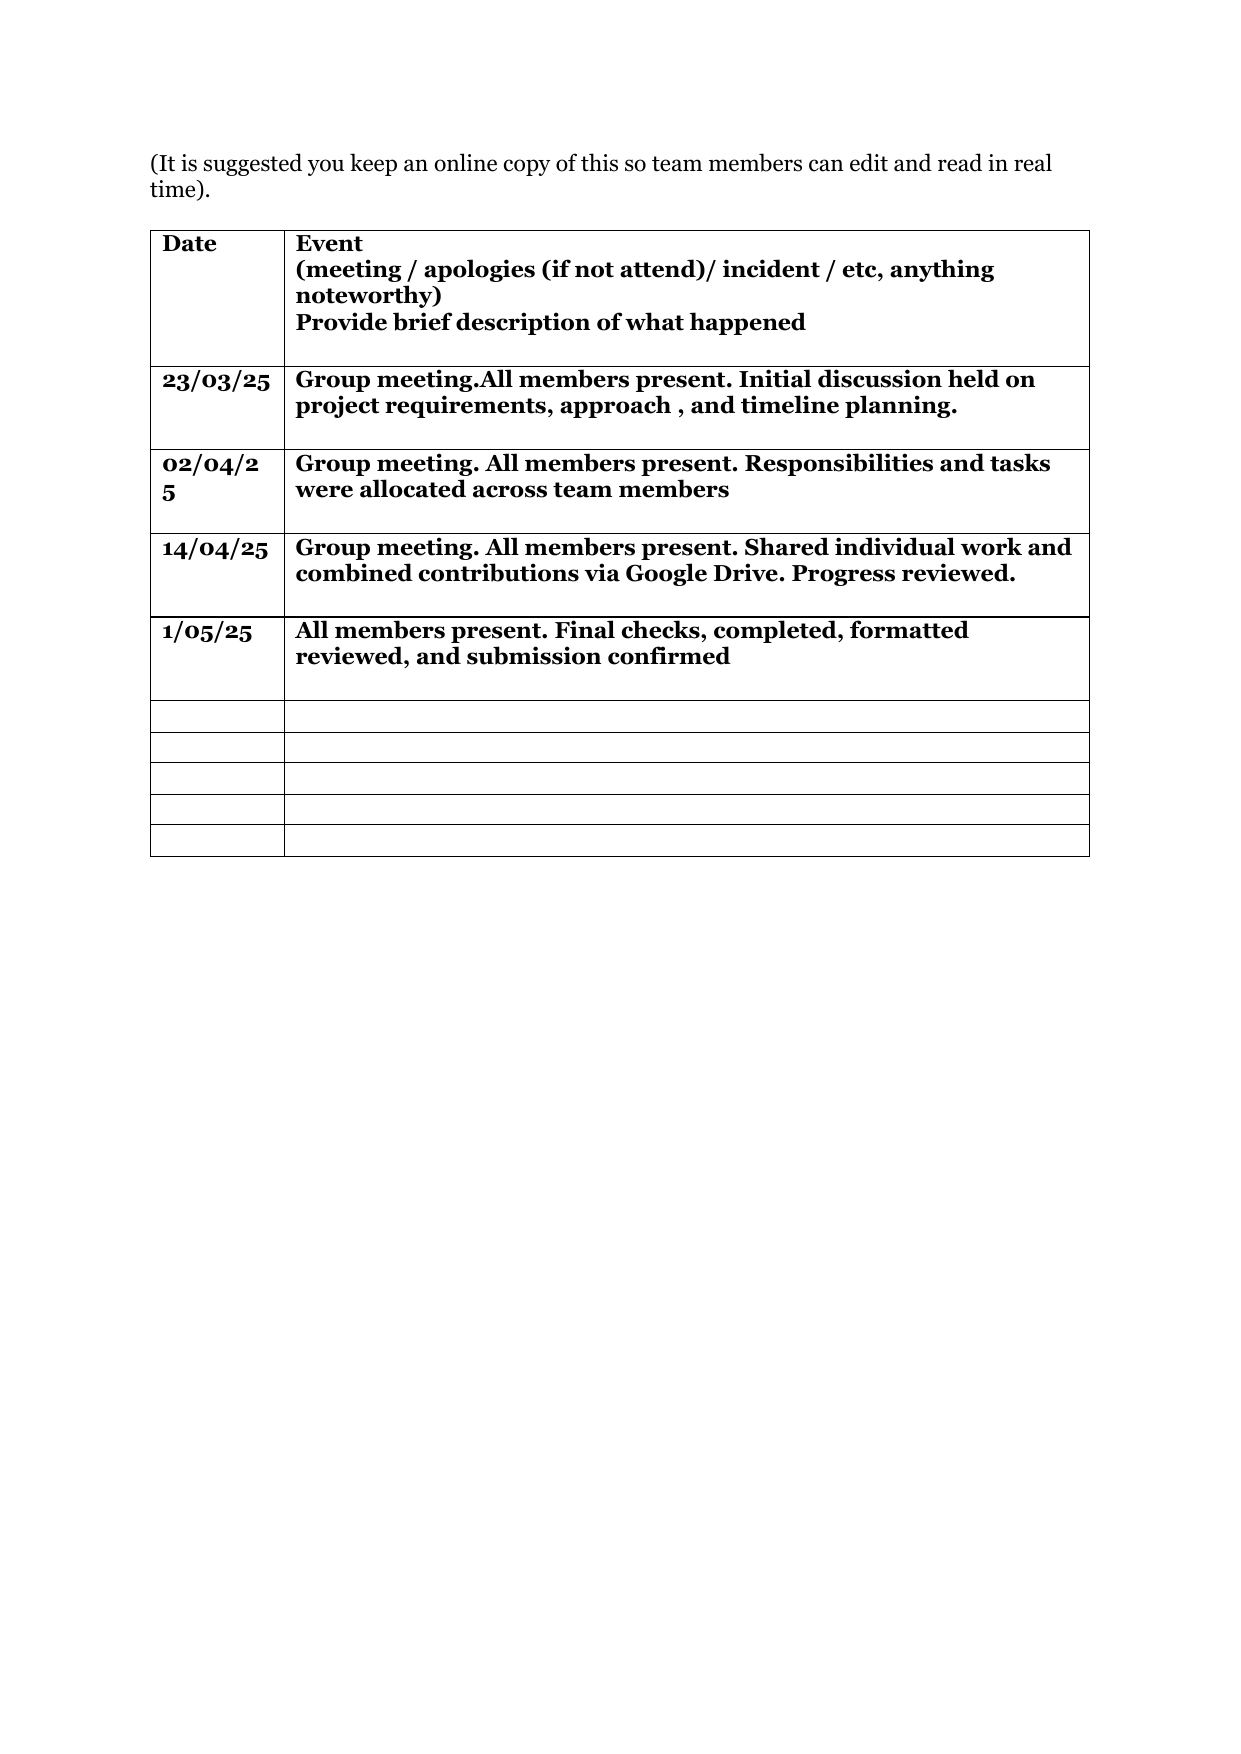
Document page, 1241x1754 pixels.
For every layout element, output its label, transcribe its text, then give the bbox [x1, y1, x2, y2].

table_cell Group meeting. All members present. Shared individual work and combined contributions via Google Drive. Progress reviewed. [285, 534, 1089, 616]
table_cell [151, 733, 284, 762]
table_cell 1/05/25 [151, 618, 284, 700]
table_cell [285, 825, 1089, 856]
table_header Date [151, 231, 284, 366]
table_cell Group meeting. All members present. Responsibilities and tasks were allocated across team members [285, 450, 1089, 533]
text (It is suggested you keep an online copy of this so team members can edit and read in real time). [150, 150, 1090, 202]
table_cell [285, 701, 1089, 732]
table_cell [151, 701, 284, 732]
table_header Event (meeting / apologies (if not attend)/ incident / etc, anything noteworthy) Provide brief description of what happened [285, 231, 1089, 366]
table_cell Group meeting.All members present. Initial discussion held on project requirements, approach , and timeline planning. [285, 367, 1089, 449]
table_cell All members present. Final checks, completed, formatted reviewed, and submission confirmed [285, 618, 1089, 700]
table_cell [285, 733, 1089, 762]
table_cell [285, 795, 1089, 824]
table_cell [151, 763, 284, 793]
table_cell 14/04/25 [151, 534, 284, 616]
table_cell [151, 825, 284, 856]
table_cell [285, 763, 1089, 793]
table_cell 23/03/25 [151, 367, 284, 449]
table_cell [151, 795, 284, 824]
table_cell 02/04/25 [151, 450, 284, 533]
